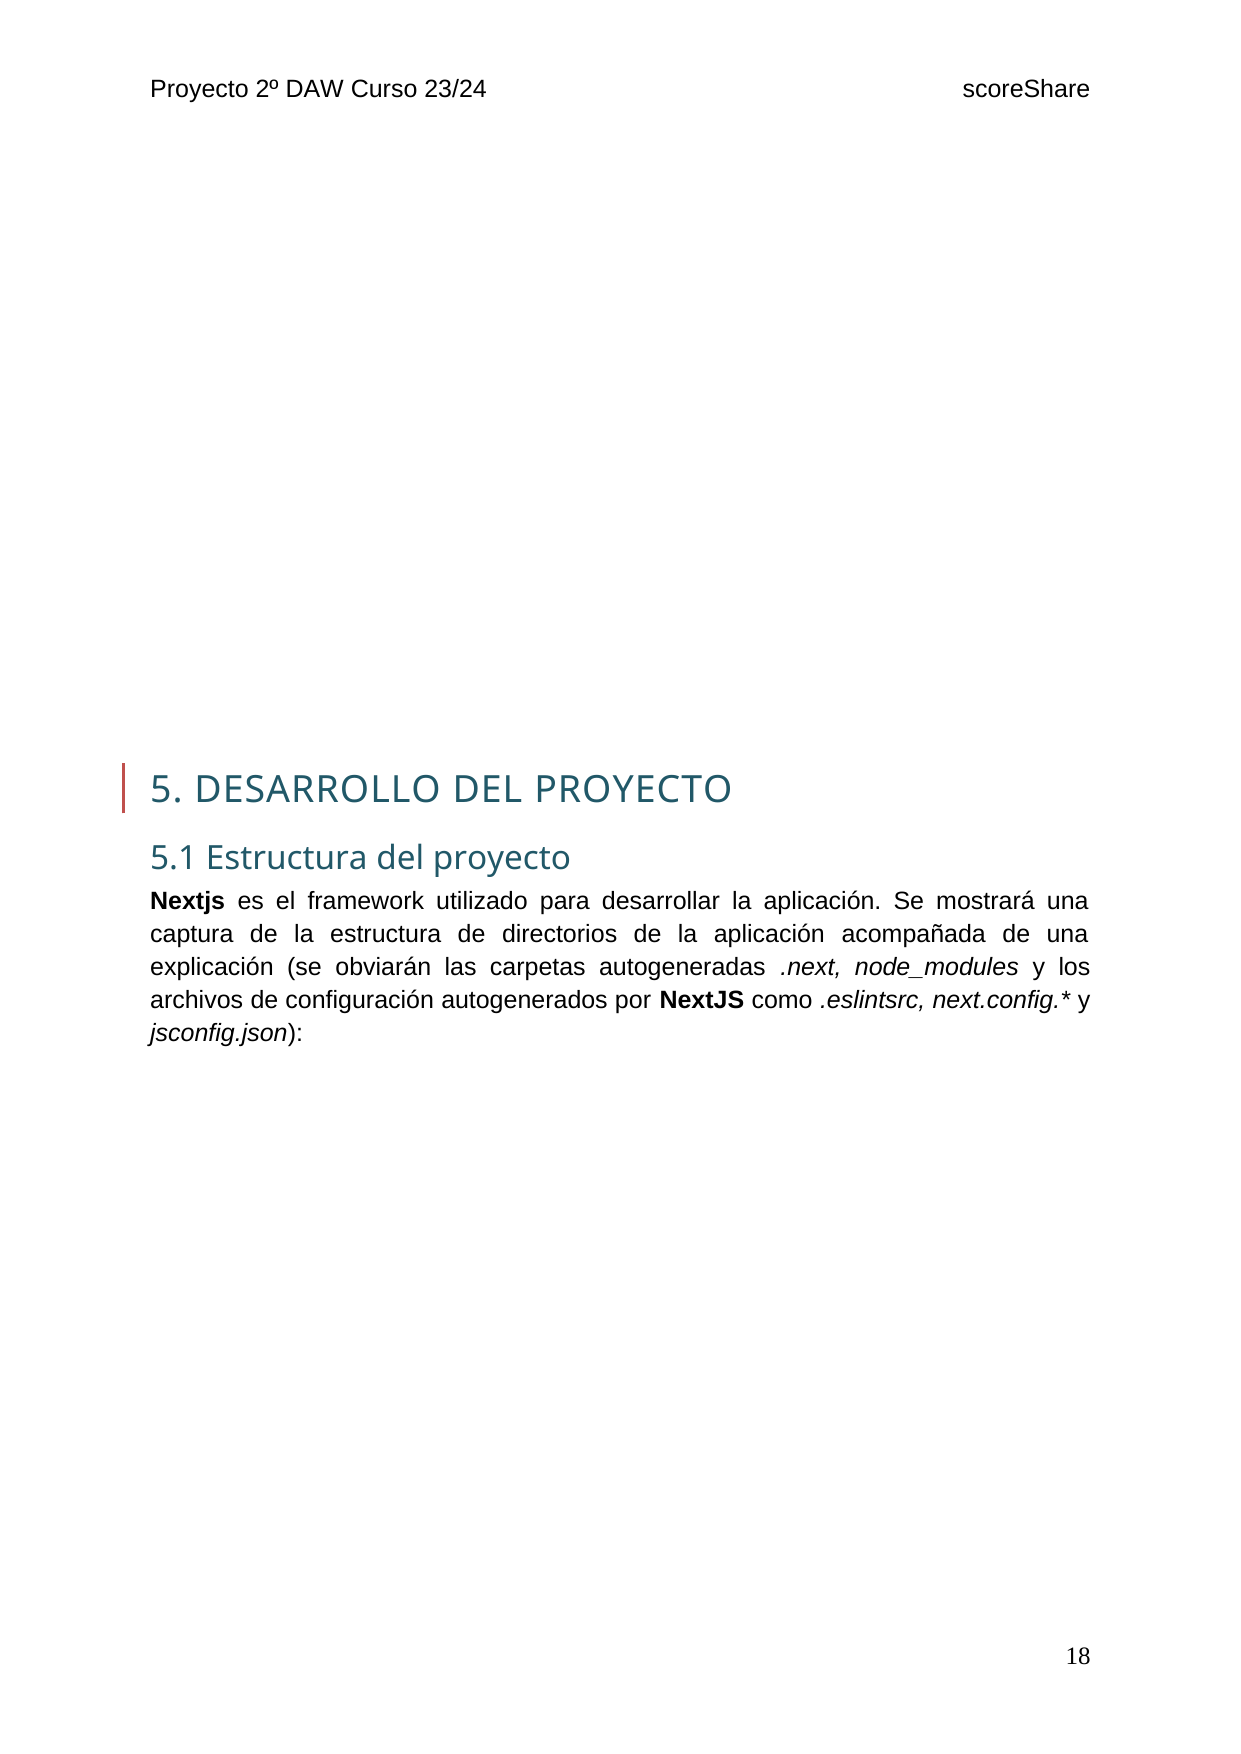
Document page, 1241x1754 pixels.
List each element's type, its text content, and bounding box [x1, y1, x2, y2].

text Nextjs es el framework utilizado para desarrollar la aplicación. Se mostrará una captura de la estructura de directorios de la aplicación acompañada de una explicación (se obviarán las carpetas autogeneradas .next, node_modules y los archivos de configuración autogenerados por NextJS como .eslintsrc, next.config.* y jsconfig.json): [150, 886, 1090, 1047]
subtitle 5. Desarrollo del proyecto [122, 762, 1090, 813]
subtitle 5.1 Estructura del proyecto [150, 834, 1090, 879]
